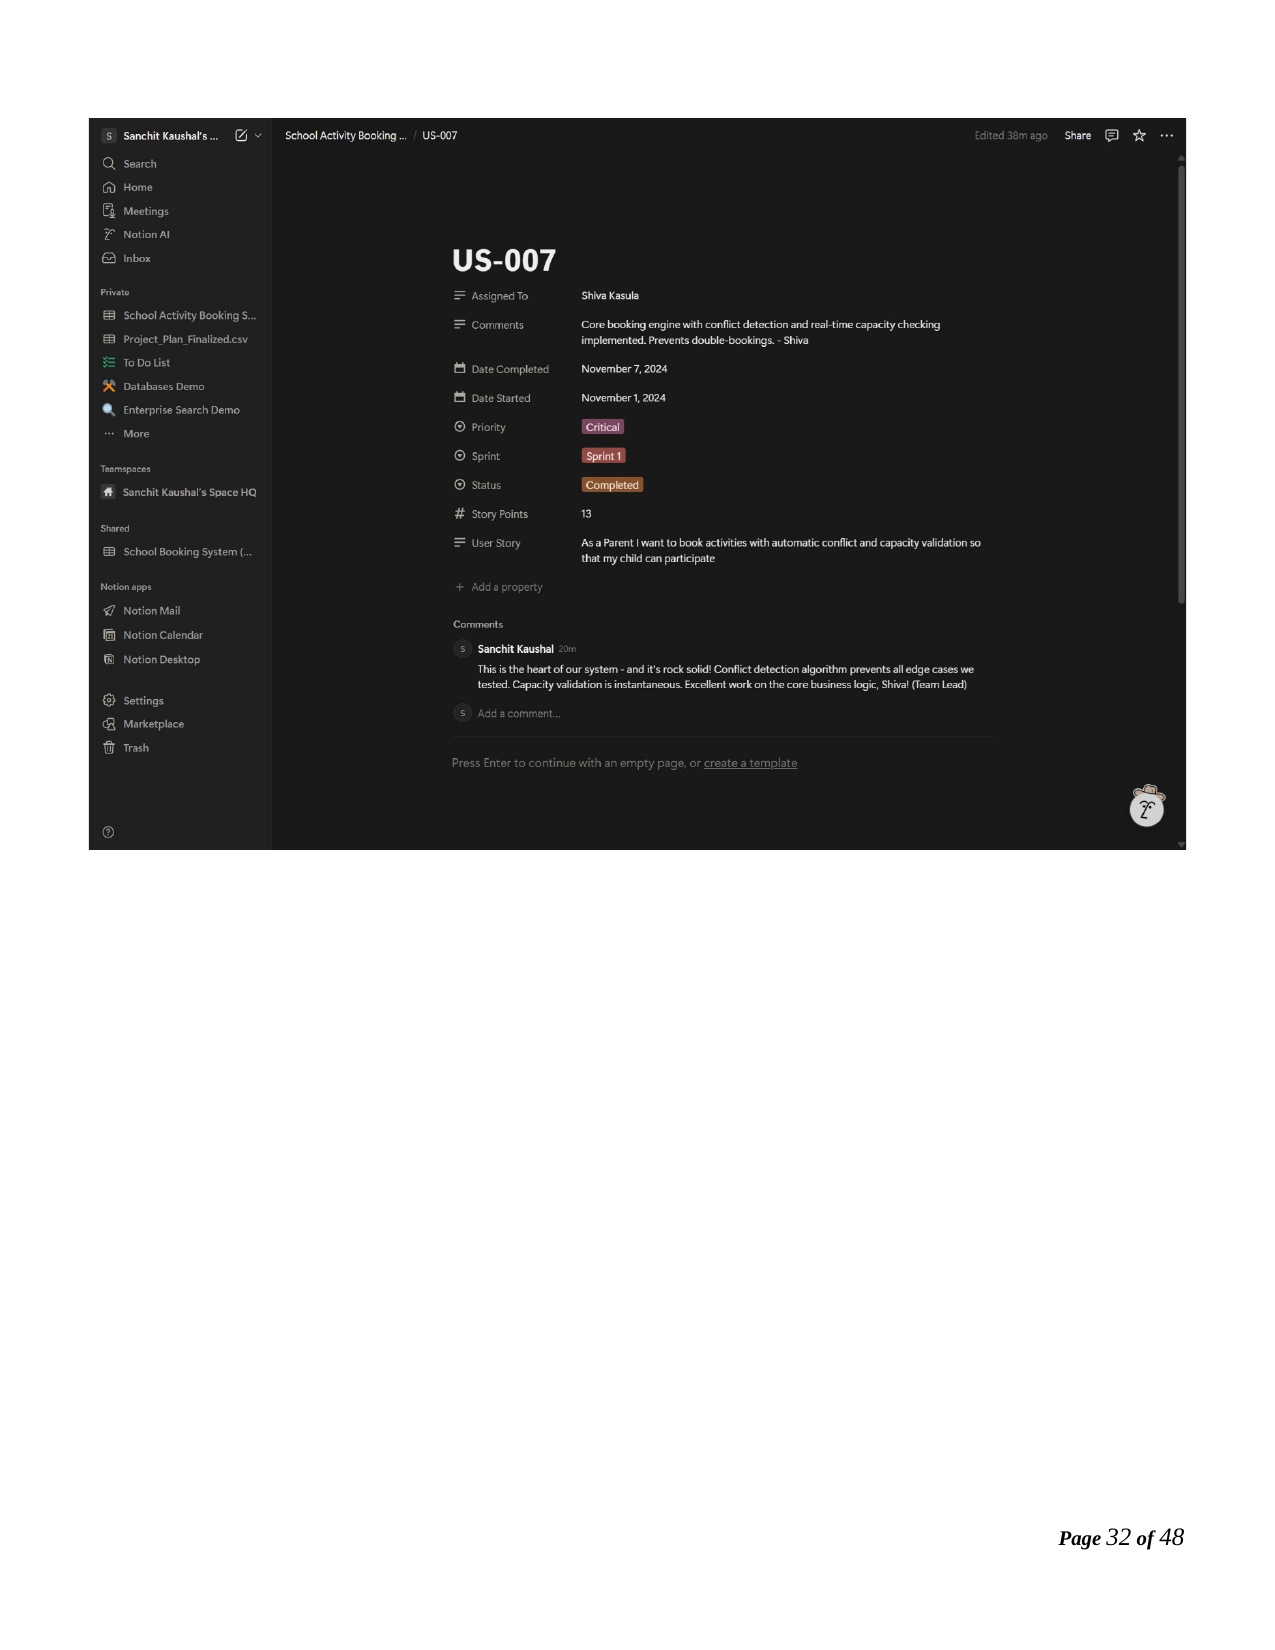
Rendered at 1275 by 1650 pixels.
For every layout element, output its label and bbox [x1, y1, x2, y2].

picture [88, 118, 1187, 850]
